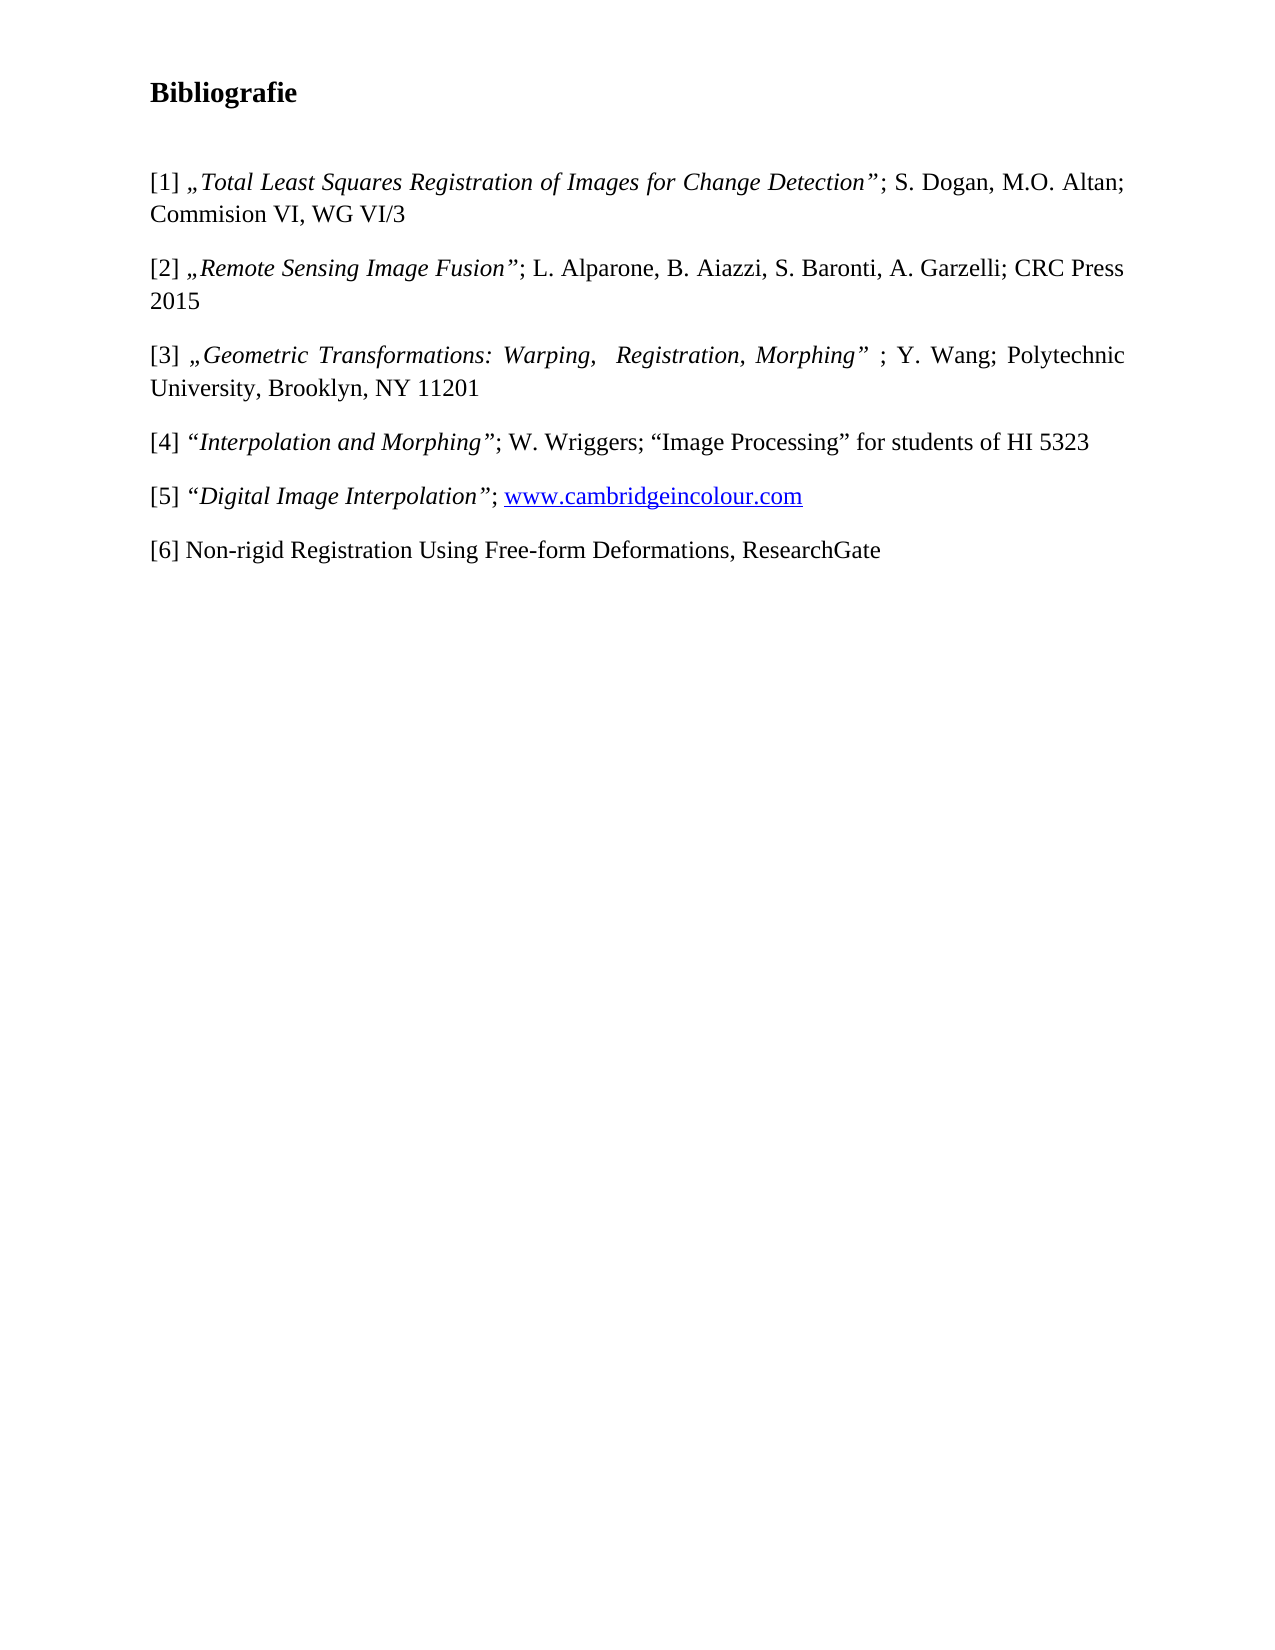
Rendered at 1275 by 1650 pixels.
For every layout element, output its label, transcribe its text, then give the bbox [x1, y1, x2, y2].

text [5] “Digital Image Interpolation”; www.cambridgeincolour.com [150, 481, 1125, 510]
text [4] “Interpolation and Morphing”; W. Wriggers; “Image Processing” for students of HI 5323 [150, 427, 1125, 456]
text [2] „Remote Sensing Image Fusion”; L. Alparone, B. Aiazzi, S. Baronti, A. Garzelli; CRC Press 2015 [150, 253, 1125, 315]
text [3] „Geometric Transformations: Warping, Registration, Morphing” ; Y. Wang; Polytechnic University, Brooklyn, NY 11201 [150, 340, 1125, 402]
text [1] „Total Least Squares Registration of Images for Change Detection”; S. Dogan, M.O. Altan; Commision VI, WG VI/3 [150, 167, 1125, 228]
subtitle Bibliografie [150, 75, 1125, 108]
text [6] Non-rigid Registration Using Free-form Deformations, ResearchGate [150, 535, 1125, 564]
